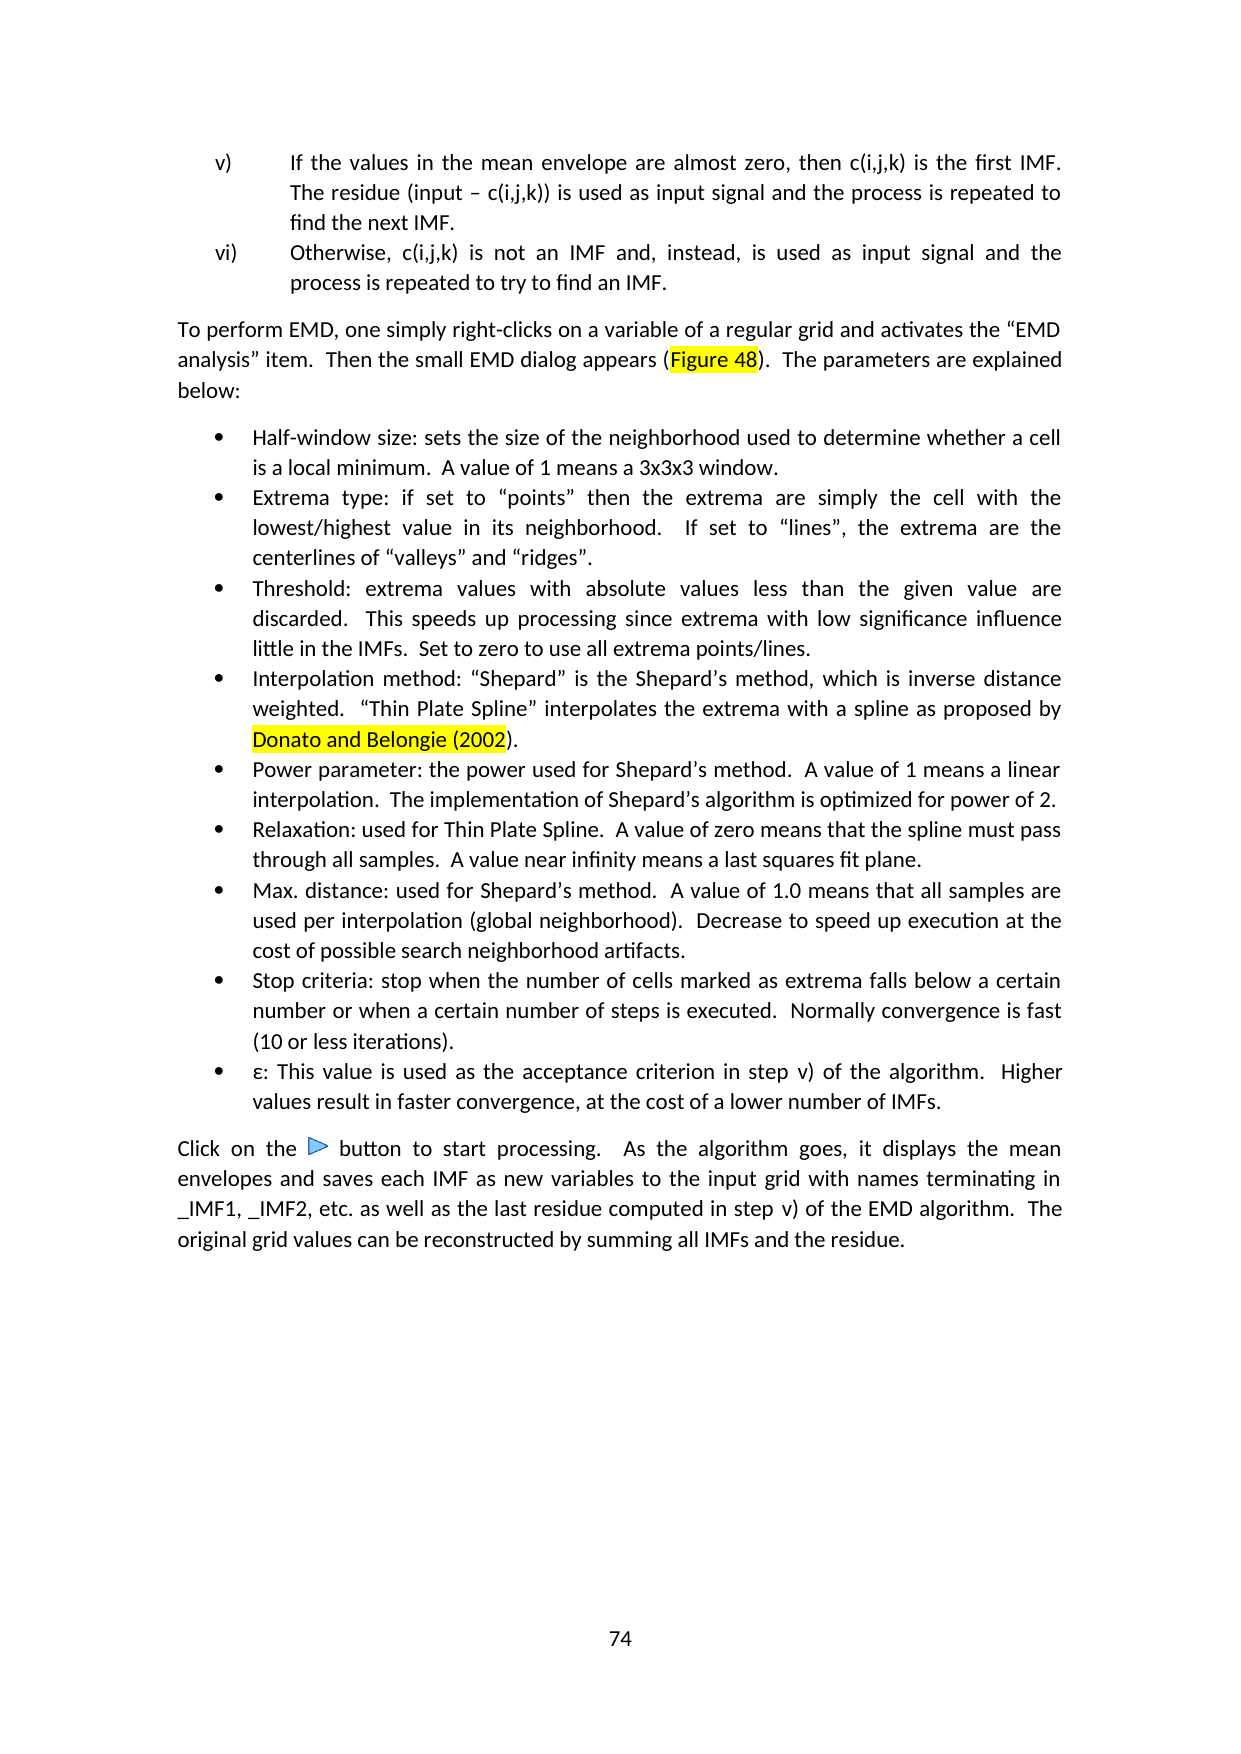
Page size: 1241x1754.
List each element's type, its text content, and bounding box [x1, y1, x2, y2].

text To perform EMD, one simply right-clicks on a variable of a regular grid and activates the “EMD analysis” item. Then the small EMD dialog appears (Figure 48). The parameters are explained below: [177, 315, 1063, 404]
text Click on the button to start processing. As the algorithm goes, it displays the mean envelopes and saves each IMF as new variables to the input grid with names terminating in _IMF1, _IMF2, etc. as well as the last residue computed in step v) of the EMD algorithm. The original grid values can be reconstructed by summing all IMFs and the residue. [177, 1134, 1063, 1253]
list Otherwise, c(i,j,k) is not an IMF and, instead, is used as input signal and the process is repeated to try to find an IMF. [215, 238, 1063, 296]
list If the values in the mean envelope are almost zero, then c(i,j,k) is the first IMF. The residue (input – c(i,j,k)) is used as input signal and the process is repeated to find the next IMF. [215, 148, 1063, 236]
list Interpolation method: “Shepard” is the Shepard’s method, which is inverse distance weighted. “Thin Plate Spline” interpolates the extrema with a spline as proposed by Donato and Belongie (2002). [215, 664, 1063, 753]
list ε: This value is used as the acceptance criterion in step v) of the algorithm. Higher values result in faster convergence, at the cost of a lower number of IMFs. [215, 1057, 1063, 1115]
list Extrema type: if set to “points” then the extrema are simply the cell with the lowest/highest value in its neighborhood. If set to “lines”, the extrema are the centerlines of “valleys” and “ridges”. [215, 483, 1063, 571]
list Max. distance: used for Shepard’s method. A value of 1.0 means that all samples are used per interpolation (global neighborhood). Decrease to speed up execution at the cost of possible search neighborhood artifacts. [215, 876, 1063, 964]
list Threshold: extrema values with absolute values less than the given value are discarded. This speeds up processing since extrema with low significance influence little in the IMFs. Set to zero to use all extrema points/lines. [215, 574, 1063, 662]
list Stop criteria: stop when the number of cells marked as extrema falls below a certain number or when a certain number of steps is executed. Normally convergence is fast (10 or less iterations). [215, 966, 1063, 1055]
list Power parameter: the power used for Shepard’s method. A value of 1 means a linear interpolation. The implementation of Shepard’s algorithm is optimized for power of 2. [215, 755, 1063, 813]
list Relaxation: used for Thin Plate Spline. A value of zero means that the spline must pass through all samples. A value near infinity means a last squares fit plane. [215, 815, 1063, 873]
list Half-window size: sets the size of the neighborhood used to determine whether a cell is a local minimum. A value of 1 means a 3x3x3 window. [215, 423, 1063, 481]
picture [307, 1136, 329, 1157]
